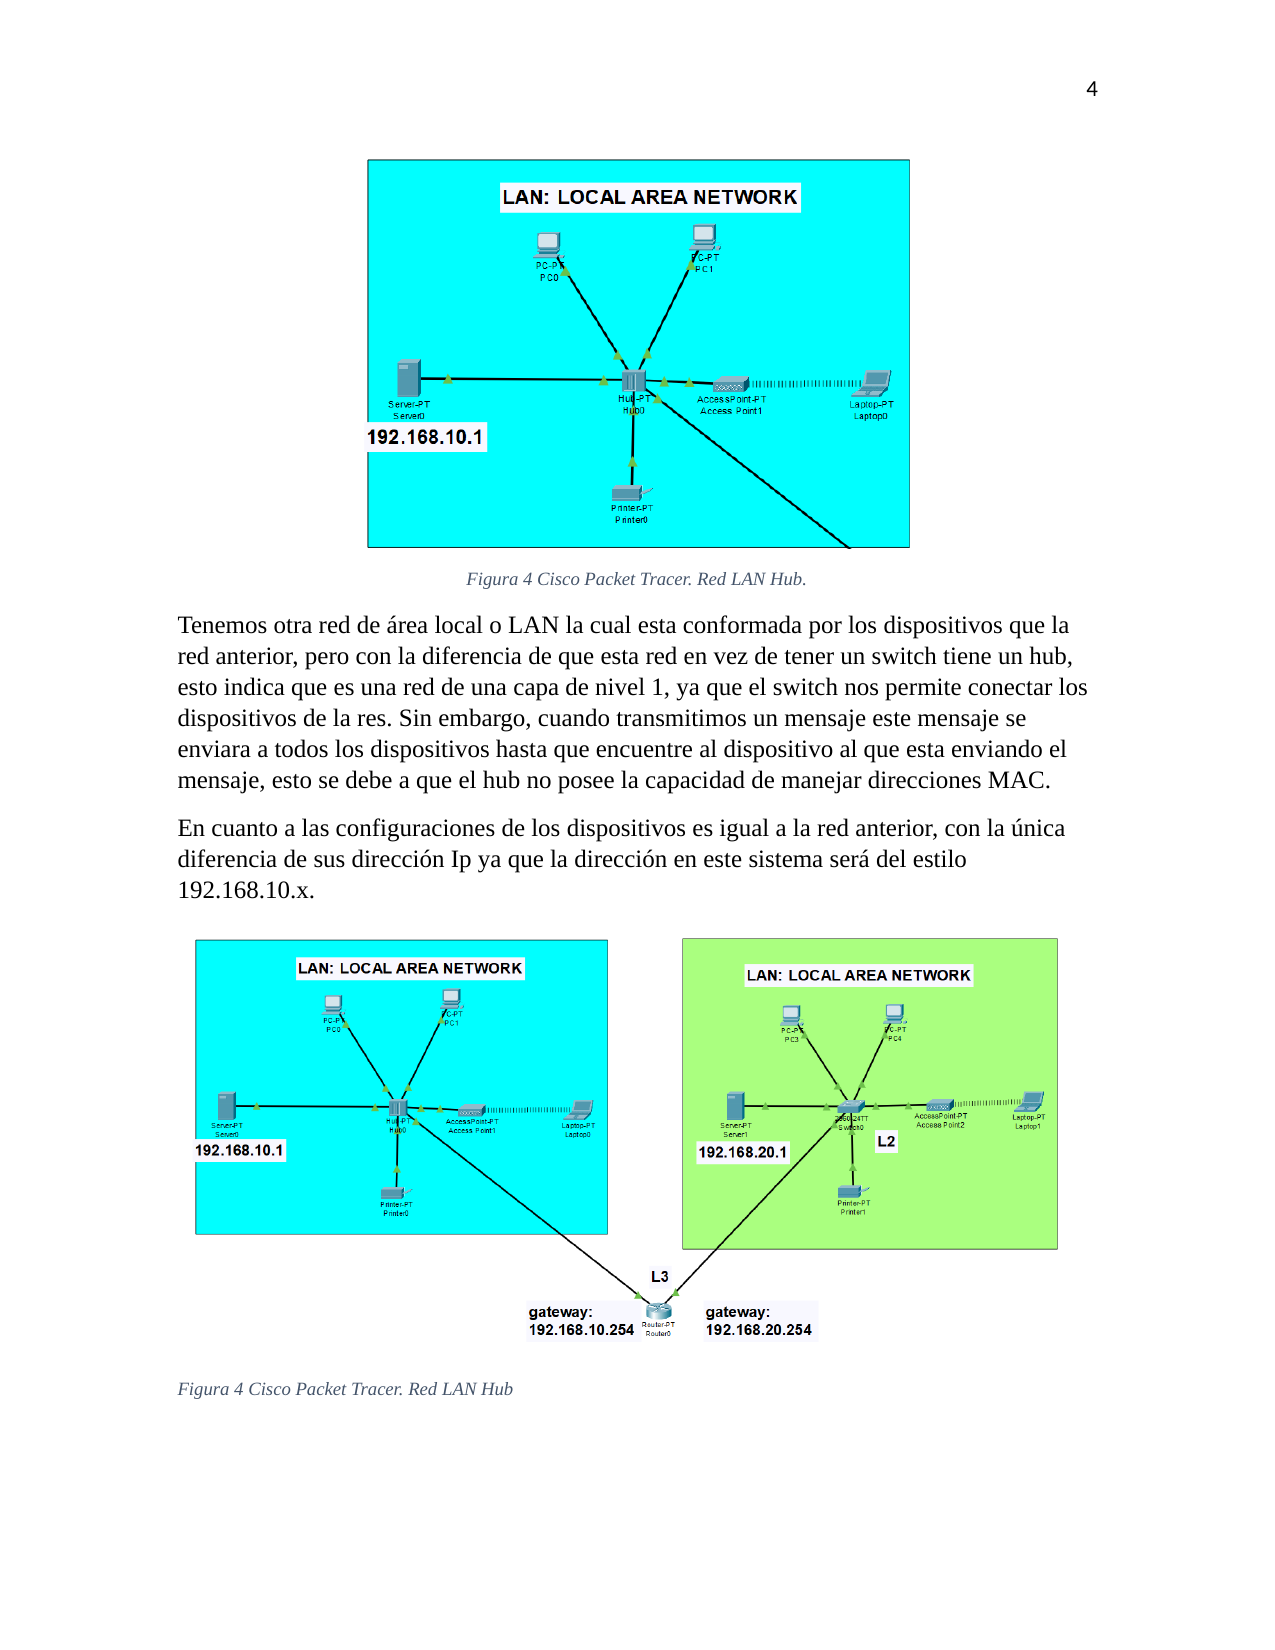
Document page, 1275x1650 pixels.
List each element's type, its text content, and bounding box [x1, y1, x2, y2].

text En cuanto a las configuraciones de los dispositivos es igual a la red anterior, con la única diferencia de sus dirección Ip ya que la dirección en este sistema será del estilo 192.168.10.x. [177, 813, 1098, 903]
picture [360, 147, 915, 549]
subtitle Figura 4 Cisco Packet Tracer. Red LAN Hub [177, 1378, 1098, 1399]
picture [184, 922, 1091, 1359]
text Figura 4 Cisco Packet Tracer. Red LAN Hub. [177, 567, 1098, 589]
text Tenemos otra red de área local o LAN la cual esta conformada por los dispositivos que la red anterior, pero con la diferencia de que esta red en vez de tener un switch tiene un hub, esto indica que es una red de una capa de nivel 1, ya que el switch nos permite conectar los dispositivos de la res. Sin embargo, cuando transmitimos un mensaje este mensaje se enviara a todos los dispositivos hasta que encuentre al dispositivo al que esta enviando el mensaje, esto se debe a que el hub no posee la capacidad de manejar direcciones MAC. [177, 610, 1098, 794]
